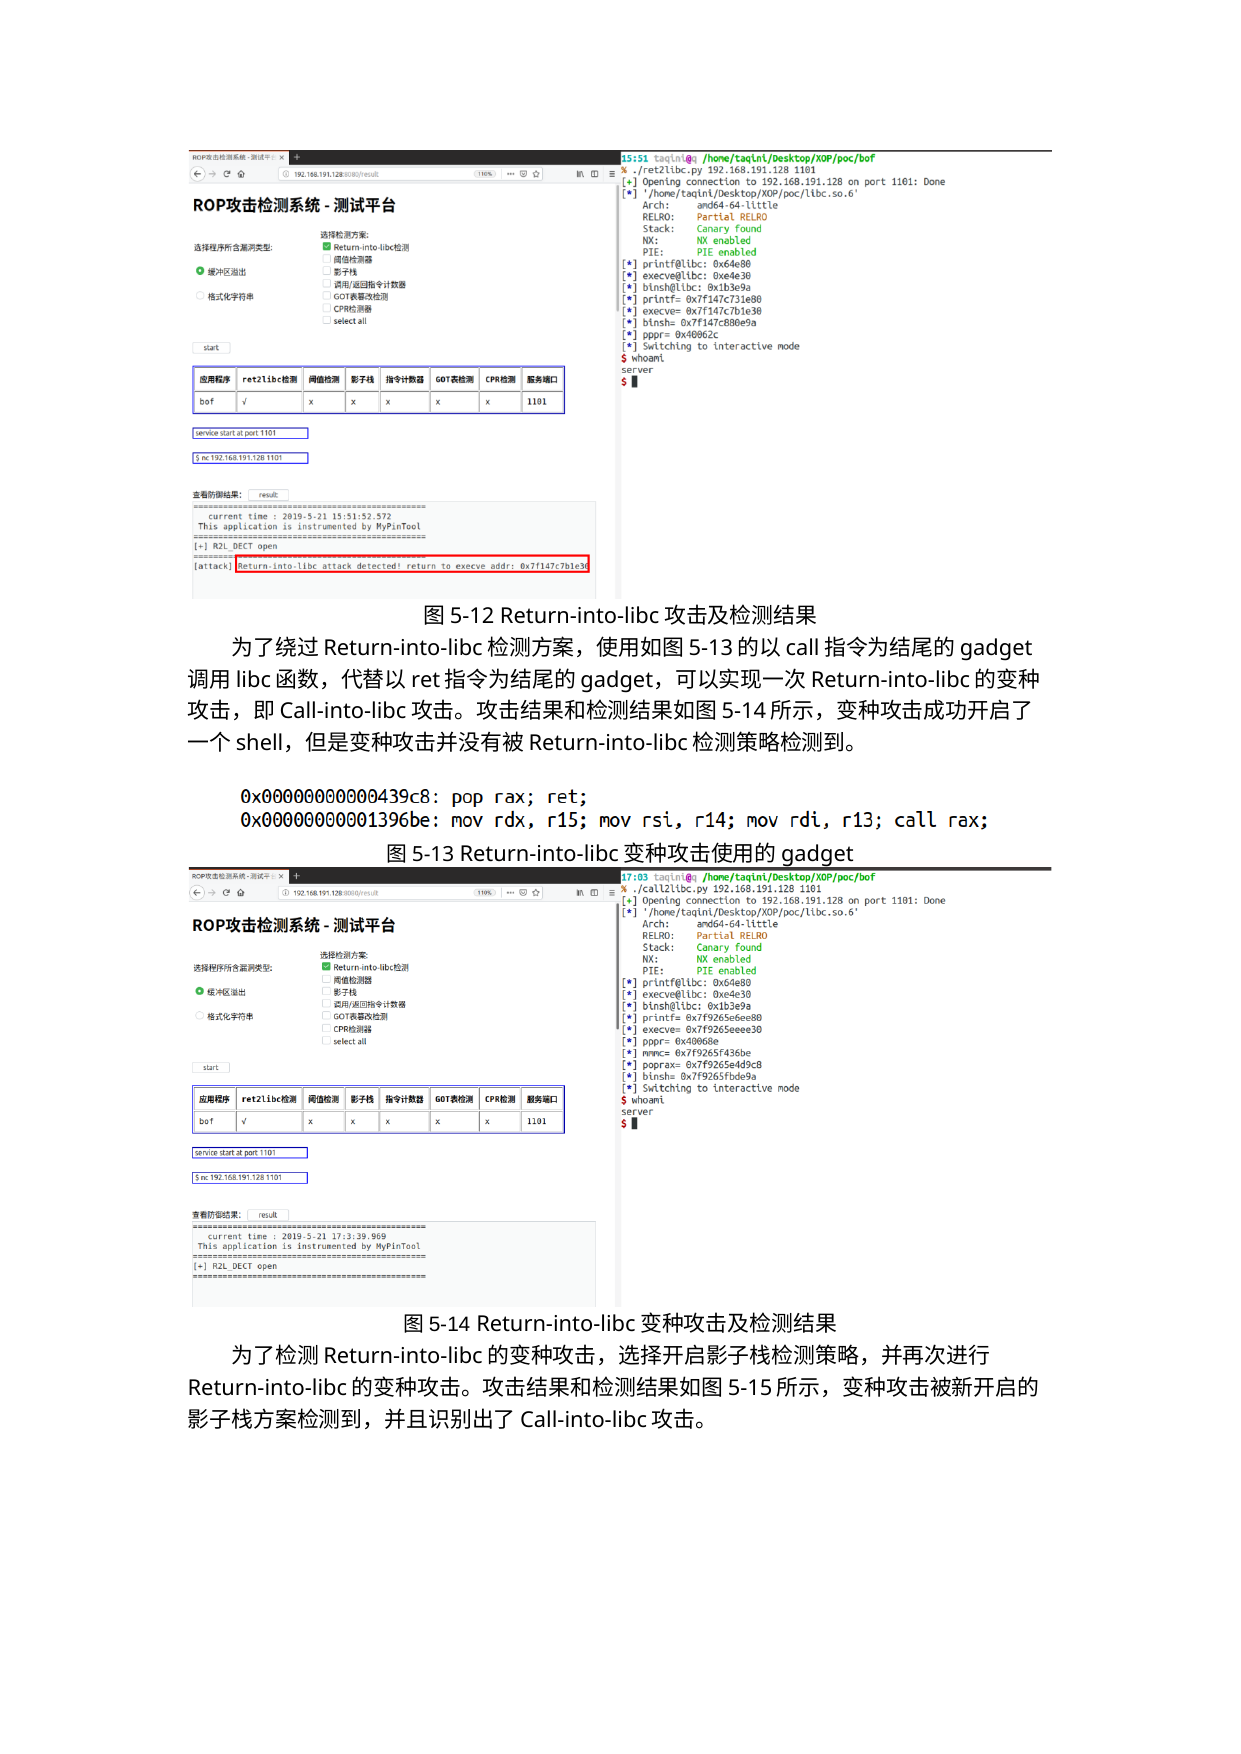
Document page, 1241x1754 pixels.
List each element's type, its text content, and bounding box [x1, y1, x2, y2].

picture [188, 150, 1052, 599]
list 为了检测Return-into-libc的变种攻击，选择开启影子栈检测策略，并再次进行Return-into-libc的变种攻击。攻击结果和检测结果如图5-15所示，变种攻击被新开启的影子栈方案检测到，并且识别出了Call-into-libc攻击。 [187, 1338, 1053, 1433]
list 图5-13 Return-into-libc变种攻击使用的gadget [187, 836, 1053, 868]
picture [188, 867, 1052, 1307]
list 为了绕过Return-into-libc检测方案，使用如图5-13的以call指令为结尾的gadget调用libc函数，代替以ret指令为结尾的gadget，可以实现一次Return-into-libc的变种攻击，即Call-into-libc攻击。攻击结果和检测结果如图5-14所示，变种攻击成功开启了一个shell，但是变种攻击并没有被Return-into-libc检测策略检测到。 [187, 630, 1053, 757]
picture [239, 786, 1002, 836]
